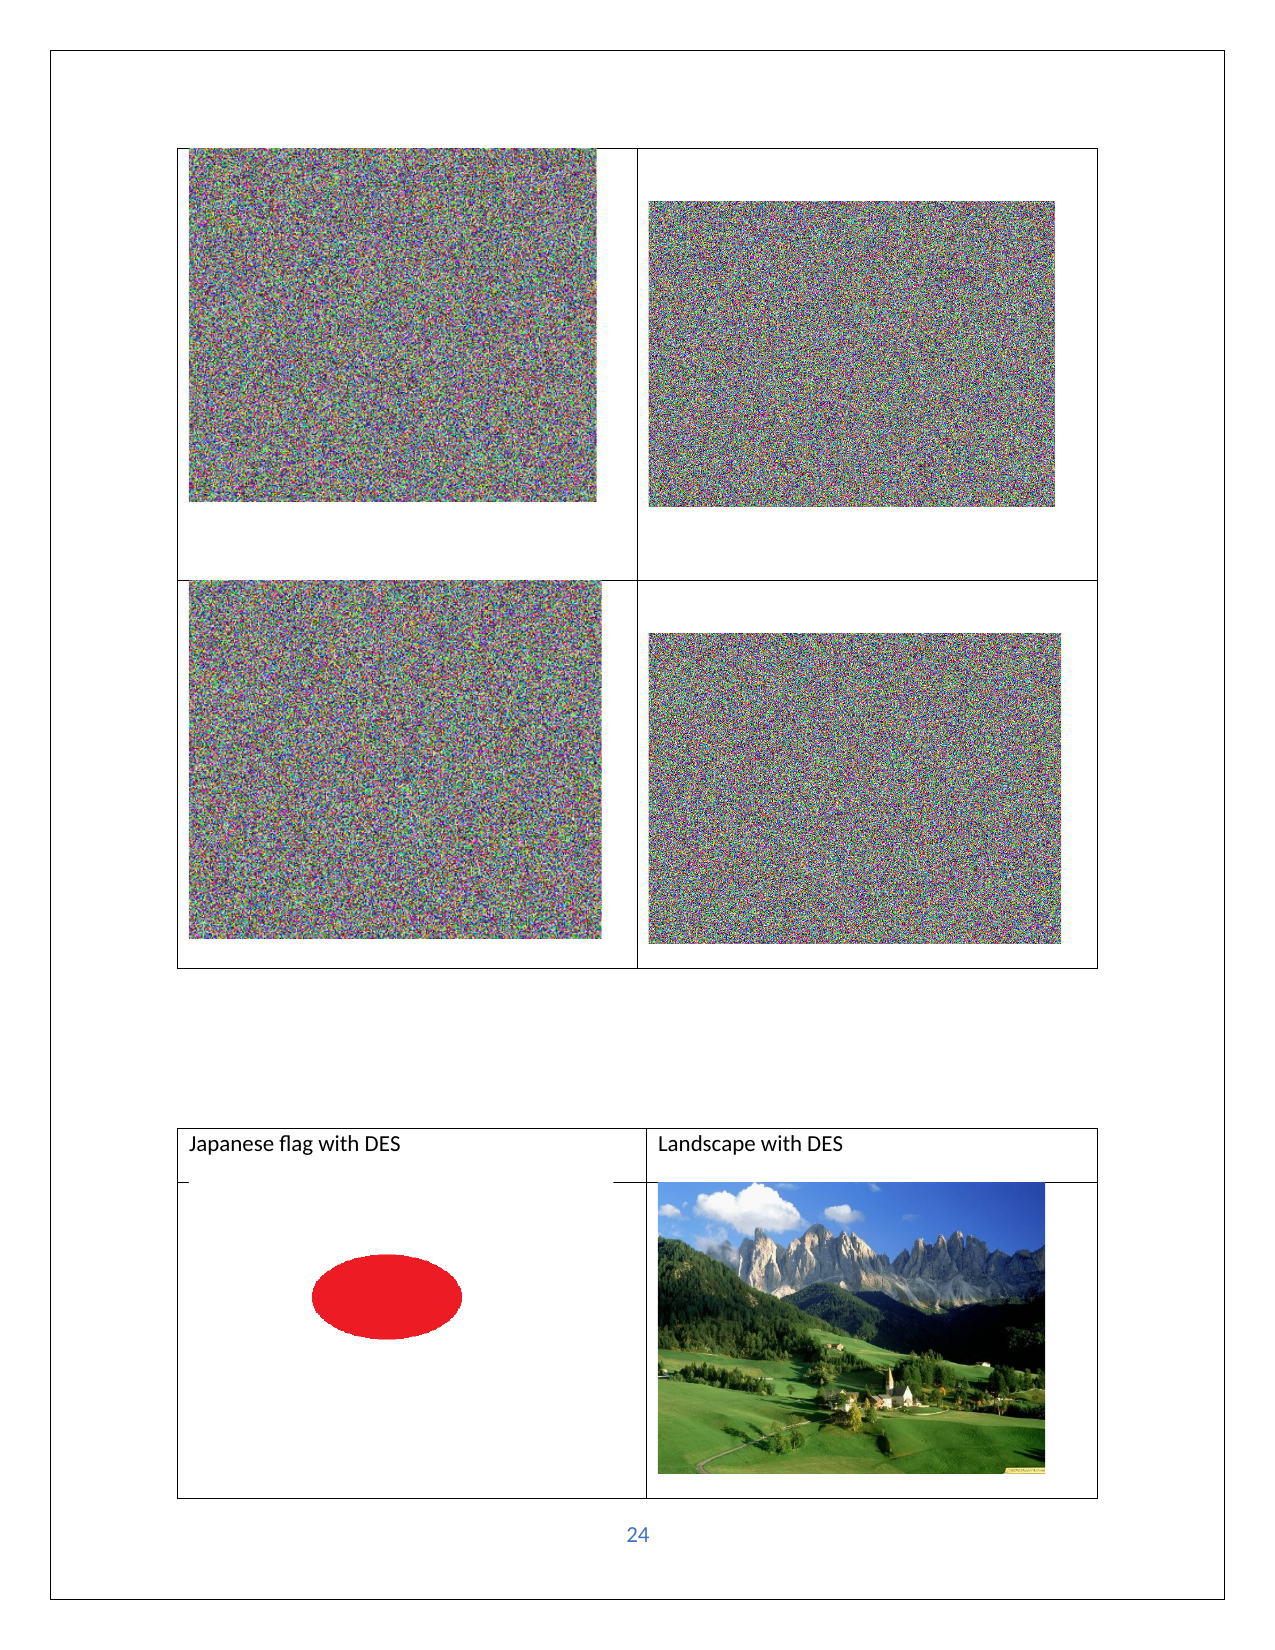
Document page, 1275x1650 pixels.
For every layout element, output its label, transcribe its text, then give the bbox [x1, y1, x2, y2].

table_cell [178, 581, 637, 968]
picture [188, 1182, 614, 1419]
table_header Landscape with DES [647, 1129, 1097, 1182]
picture [188, 580, 602, 939]
picture [188, 148, 597, 502]
table_cell [178, 1183, 646, 1498]
picture [648, 633, 1062, 944]
picture [657, 1182, 1046, 1474]
table_cell [647, 1183, 1097, 1498]
table_cell [638, 149, 1097, 580]
table_cell [178, 149, 637, 580]
table_header Japanese flag with DES [178, 1129, 646, 1182]
picture [648, 201, 1055, 507]
table_cell [638, 581, 1097, 968]
